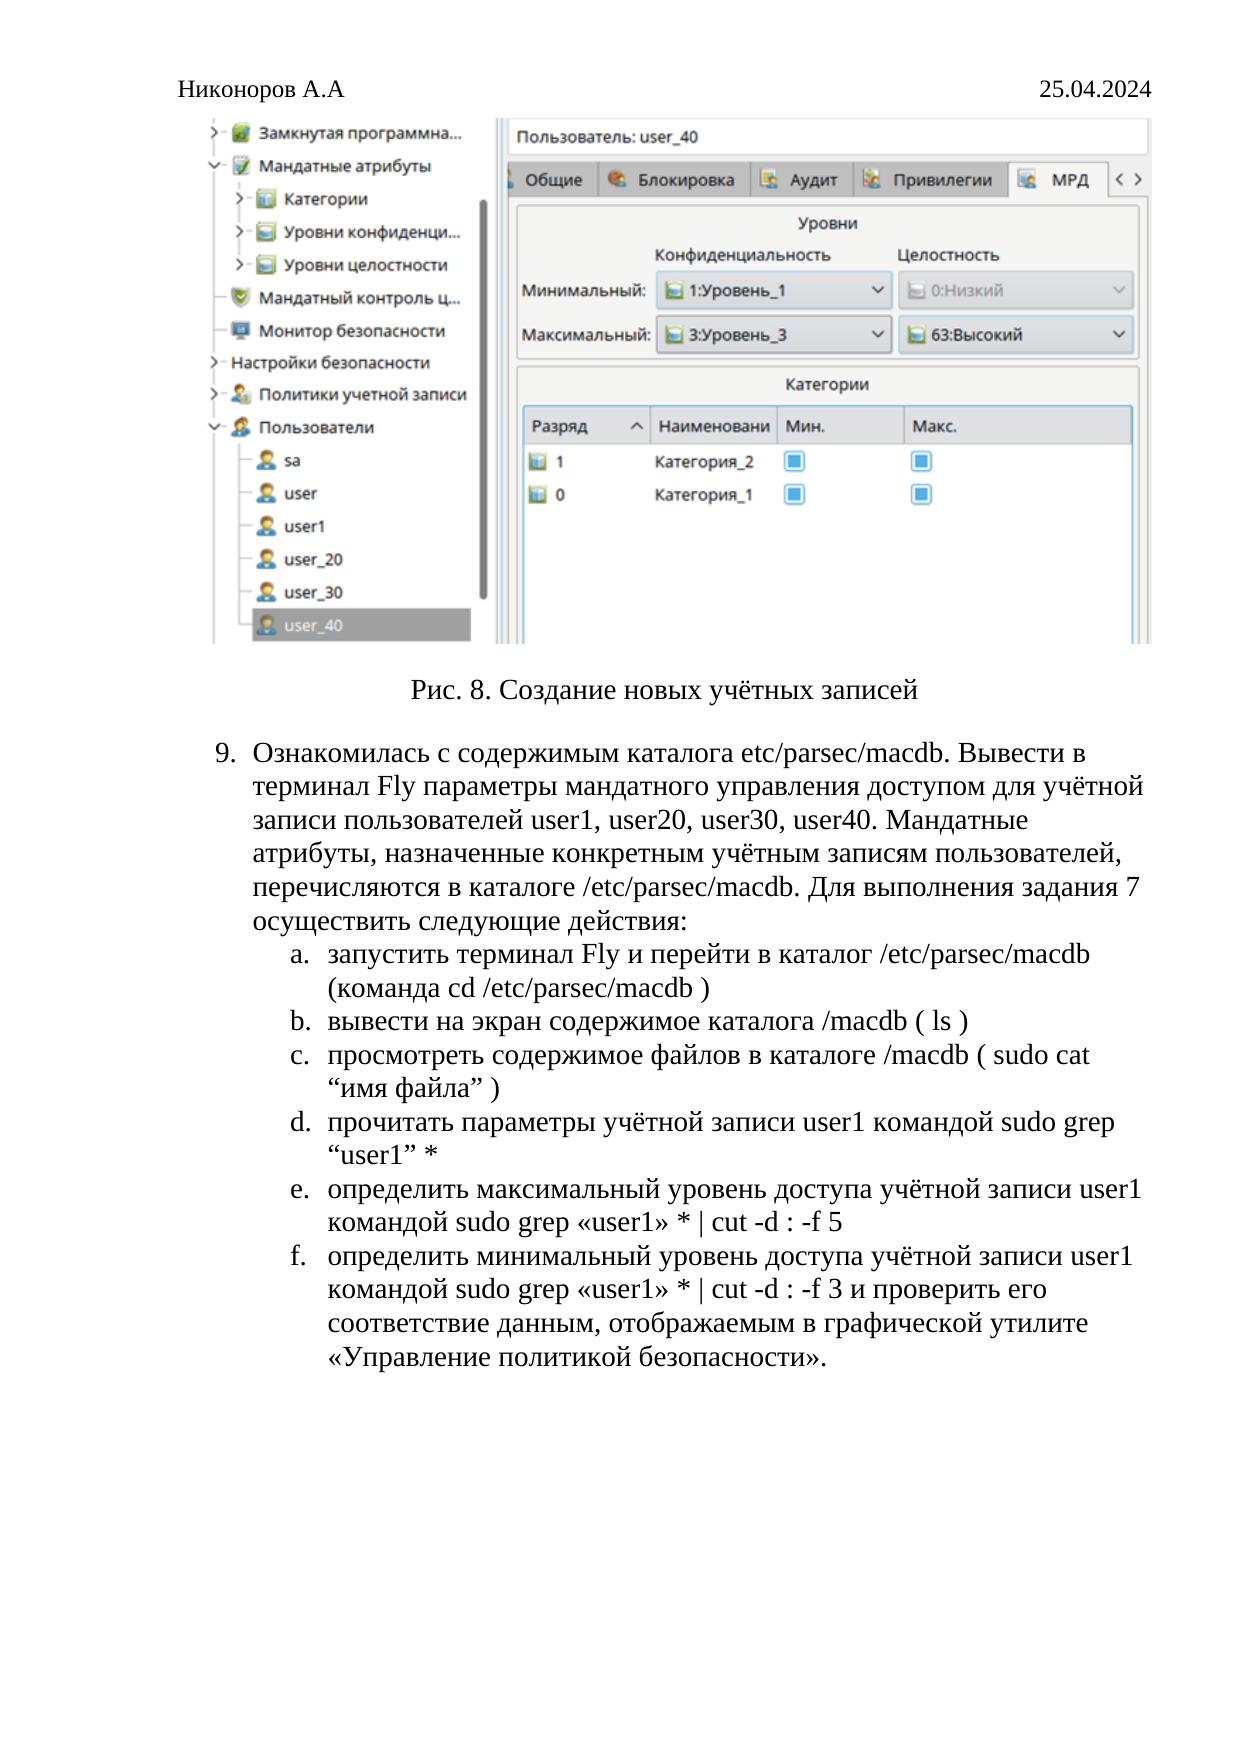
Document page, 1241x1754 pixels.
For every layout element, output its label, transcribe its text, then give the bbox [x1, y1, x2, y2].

list прочитать параметры учётной записи user1 командой sudo grep “user1” * [290, 1104, 1152, 1171]
list запустить терминал Fly и перейти в каталог /etc/parsec/macdb (команда cd /etc/parsec/macdb ) [290, 936, 1152, 1003]
text Рис. 8. Создание новых учётных записей [177, 672, 1152, 706]
list Ознакомилась с содержимым каталога etc/parsec/macdb. Вывести в терминал Fly параметры мандатного управления доступом для учётной записи пользователей user1, user20, user30, user40. Мандатные атрибуты, назначенные конкретным учётным записям пользователей, перечисляются в каталоге /etc/parsec/macdb. Для выполнения задания 7 осуществить следующие действия: [215, 735, 1152, 936]
list определить минимальный уровень доступа учётной записи user1 командой sudo grep «user1» * | cut -d : -f 3 и проверить его соответствие данным, отображаемым в графической утилите «Управление политикой безопасности». [290, 1238, 1152, 1372]
list определить максимальный уровень доступа учётной записи user1 командой sudo grep «user1» * | cut -d : -f 5 [290, 1171, 1152, 1238]
list вывести на экран содержимое каталога /macdb ( ls ) [290, 1003, 1152, 1037]
picture [177, 118, 1153, 644]
list просмотреть содержимое файлов в каталоге /macdb ( sudo cat “имя файла” ) [290, 1037, 1152, 1104]
